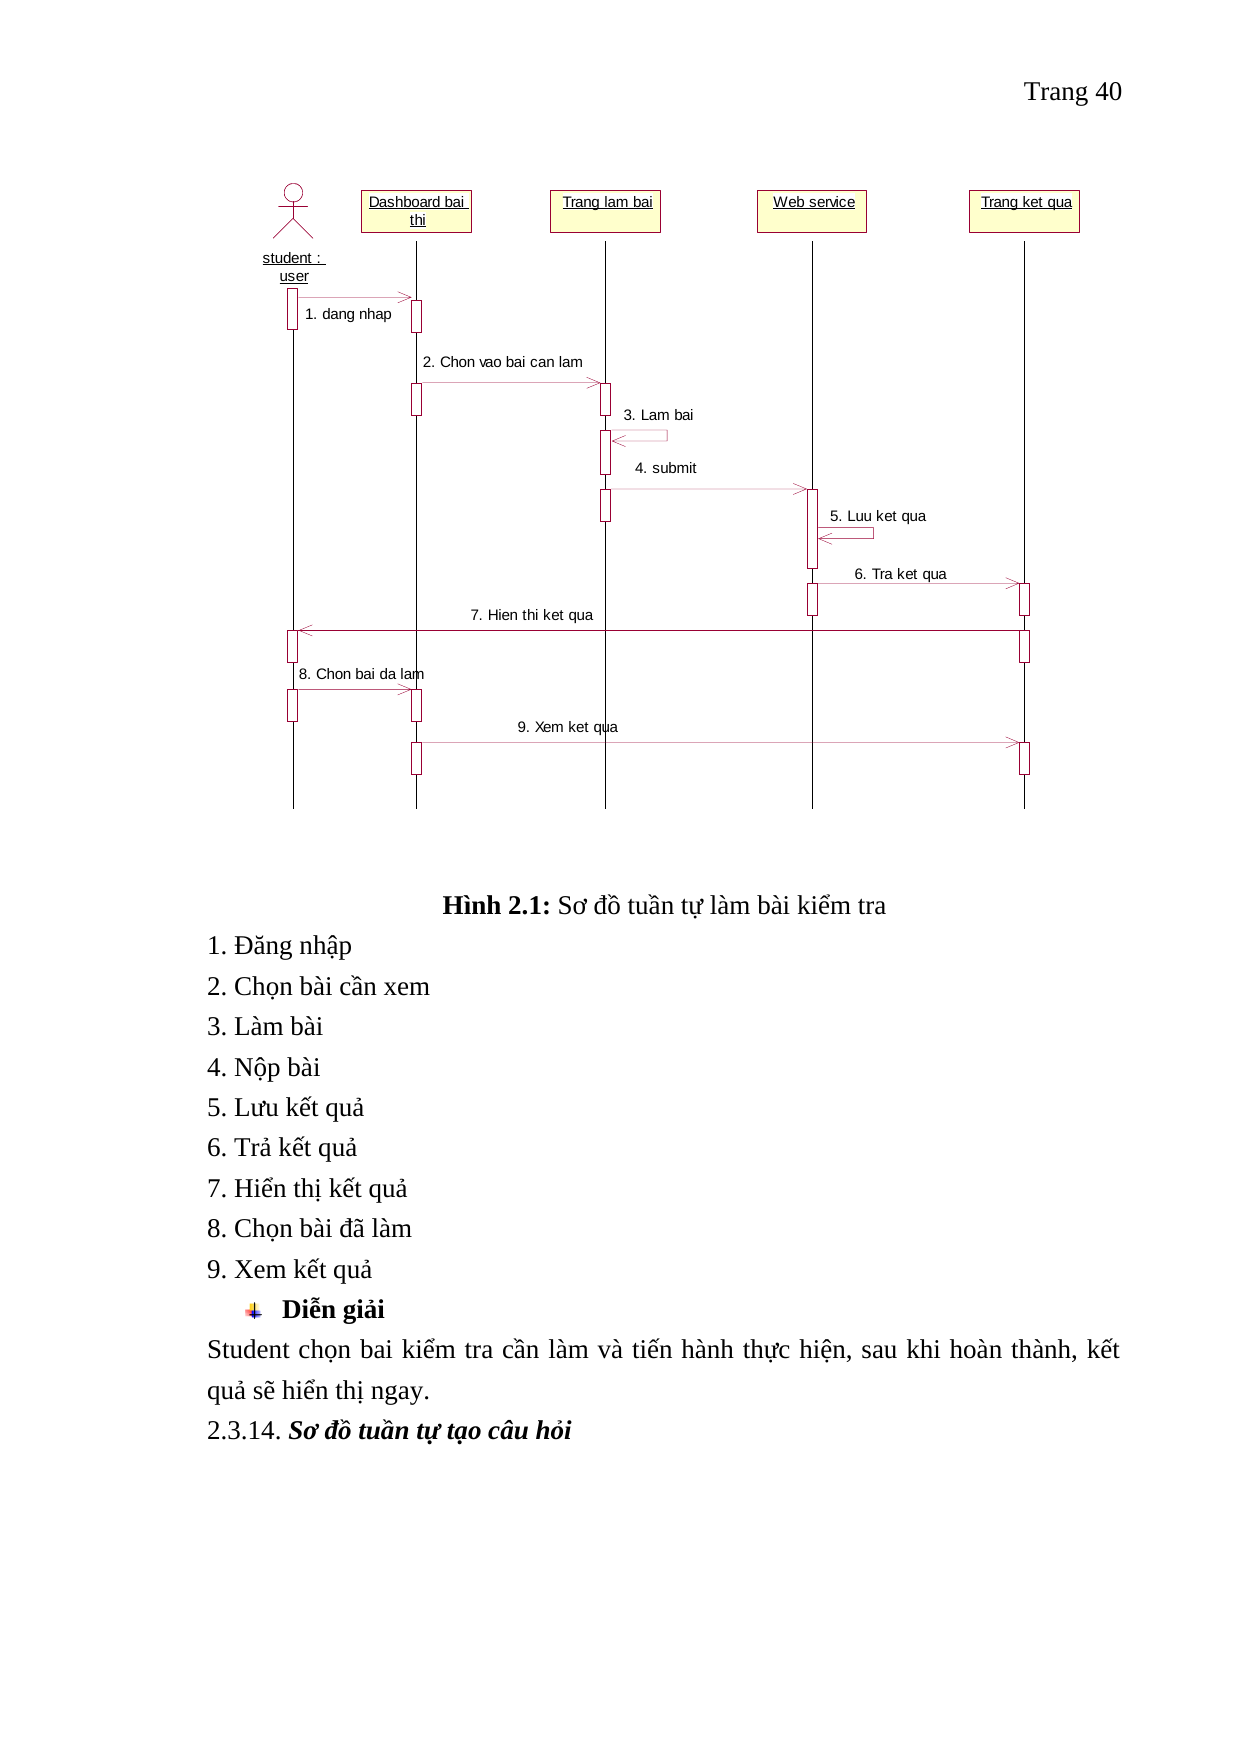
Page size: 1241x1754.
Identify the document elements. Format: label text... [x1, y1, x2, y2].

list 2. Chọn bài cần xem [207, 970, 1122, 1001]
list Diễn giải [244, 1293, 1122, 1324]
list Student chọn bai kiểm tra cần làm và tiến hành thực hiện, sau khi hoàn thành, kết quả sẽ hiển thị ngay. [207, 1334, 1122, 1405]
list 3. Làm bài [207, 1010, 1122, 1041]
list 6. Trả kết quả [207, 1132, 1122, 1163]
text Sơ đồ tuần tự làm bài kiểm tra [207, 889, 1122, 920]
list 1. Đăng nhập [207, 929, 1122, 961]
picture [245, 1301, 262, 1319]
list 4. Nộp bài [207, 1051, 1122, 1082]
list 7. Hiển thị kết quả [207, 1172, 1122, 1203]
list 9. Xem kết quả [207, 1253, 1122, 1284]
list 8. Chọn bài đã làm [207, 1212, 1122, 1243]
text Sơ đồ tuần tự tạo câu hỏi [207, 1414, 1122, 1446]
list 5. Lưu kết quả [207, 1091, 1122, 1122]
